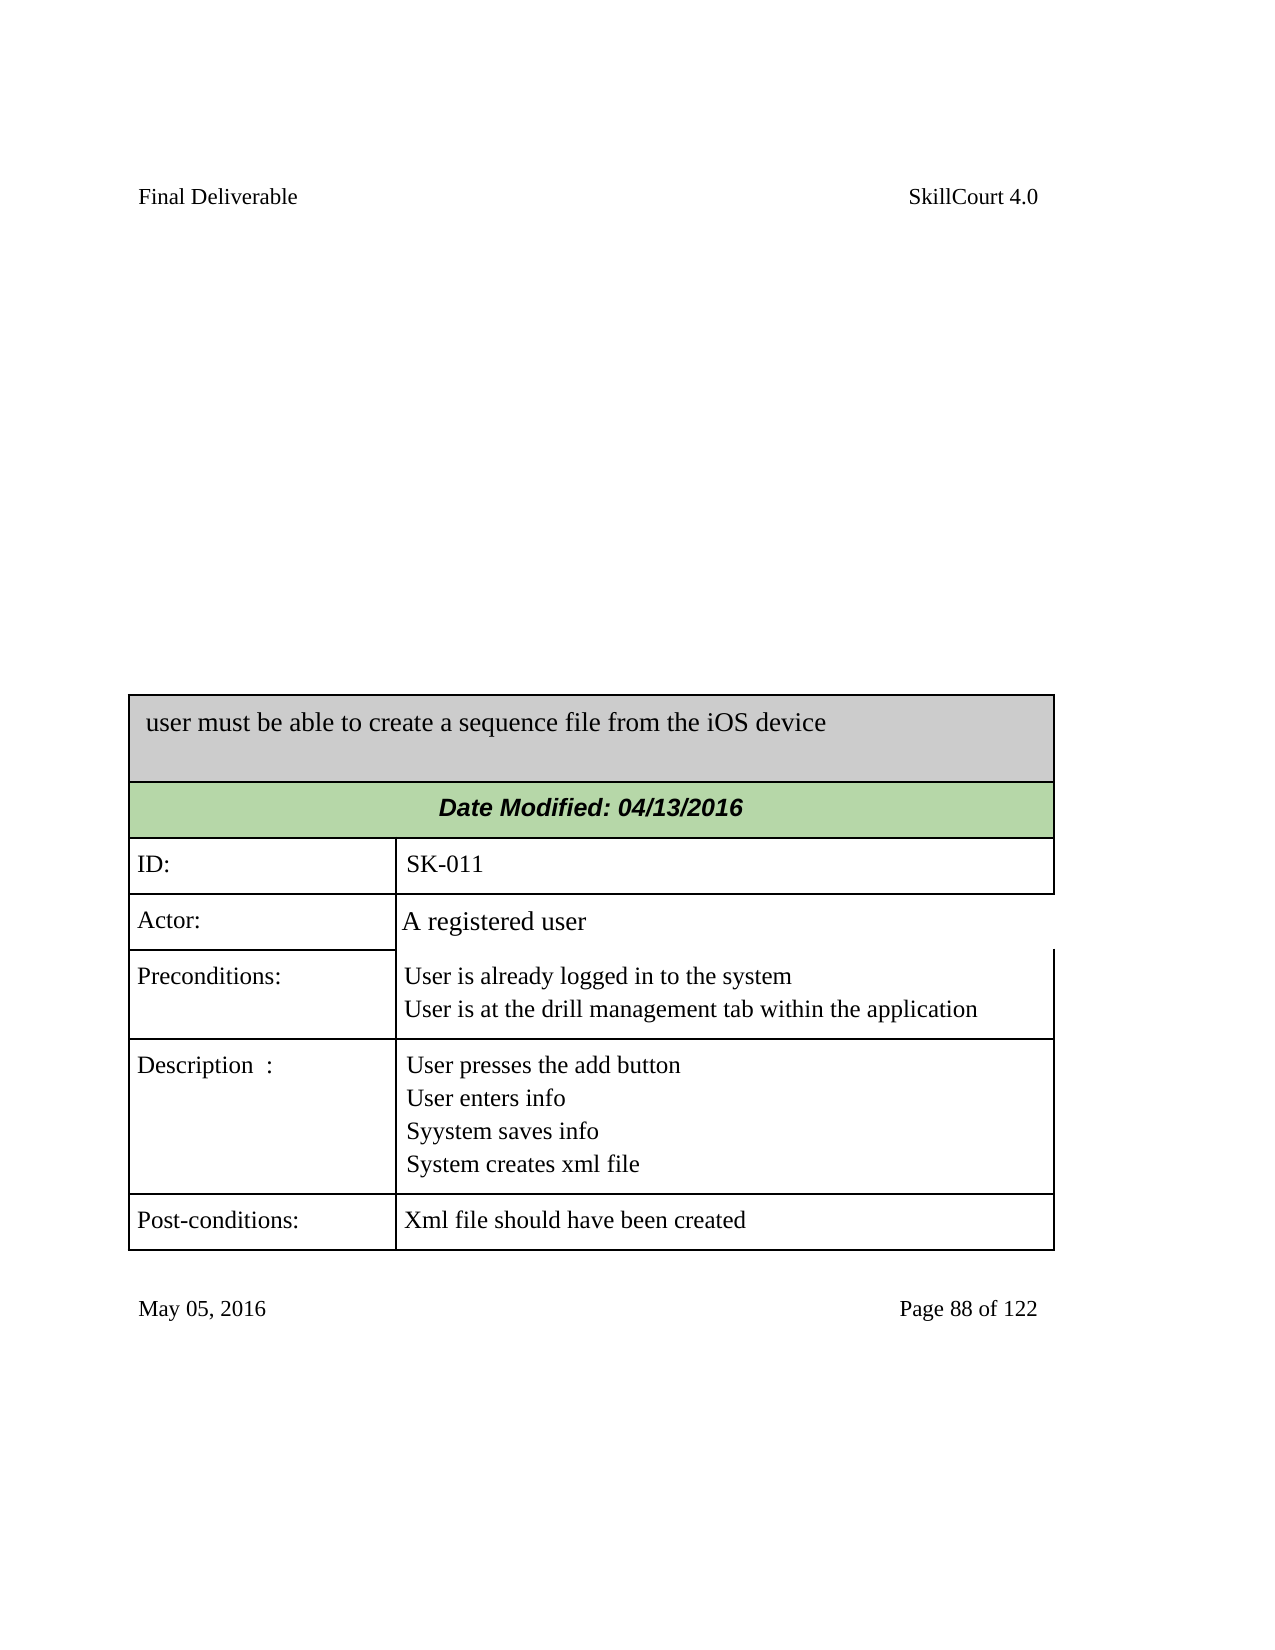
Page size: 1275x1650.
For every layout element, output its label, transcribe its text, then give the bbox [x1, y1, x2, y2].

table_cell A registered user [397, 895, 1053, 948]
table_cell Actor: [130, 895, 395, 948]
table_cell SK-011 [397, 839, 1053, 893]
table_cell User is already logged in to the system User is at the drill management tab within the application [397, 949, 1053, 1037]
table_cell User presses the add button User enters info Syystem saves info System creates xml file [397, 1040, 1053, 1192]
table_cell Post-conditions: [130, 1195, 395, 1248]
table_cell Xml file should have been created [397, 1195, 1053, 1248]
table_header user must be able to create a sequence file from the iOS device [130, 696, 1053, 781]
table_cell Description : [130, 1040, 395, 1192]
table_cell Preconditions: [130, 951, 395, 1037]
table_cell Date Modified: 04/13/2016 [130, 783, 1053, 837]
table_cell ID: [130, 839, 395, 893]
